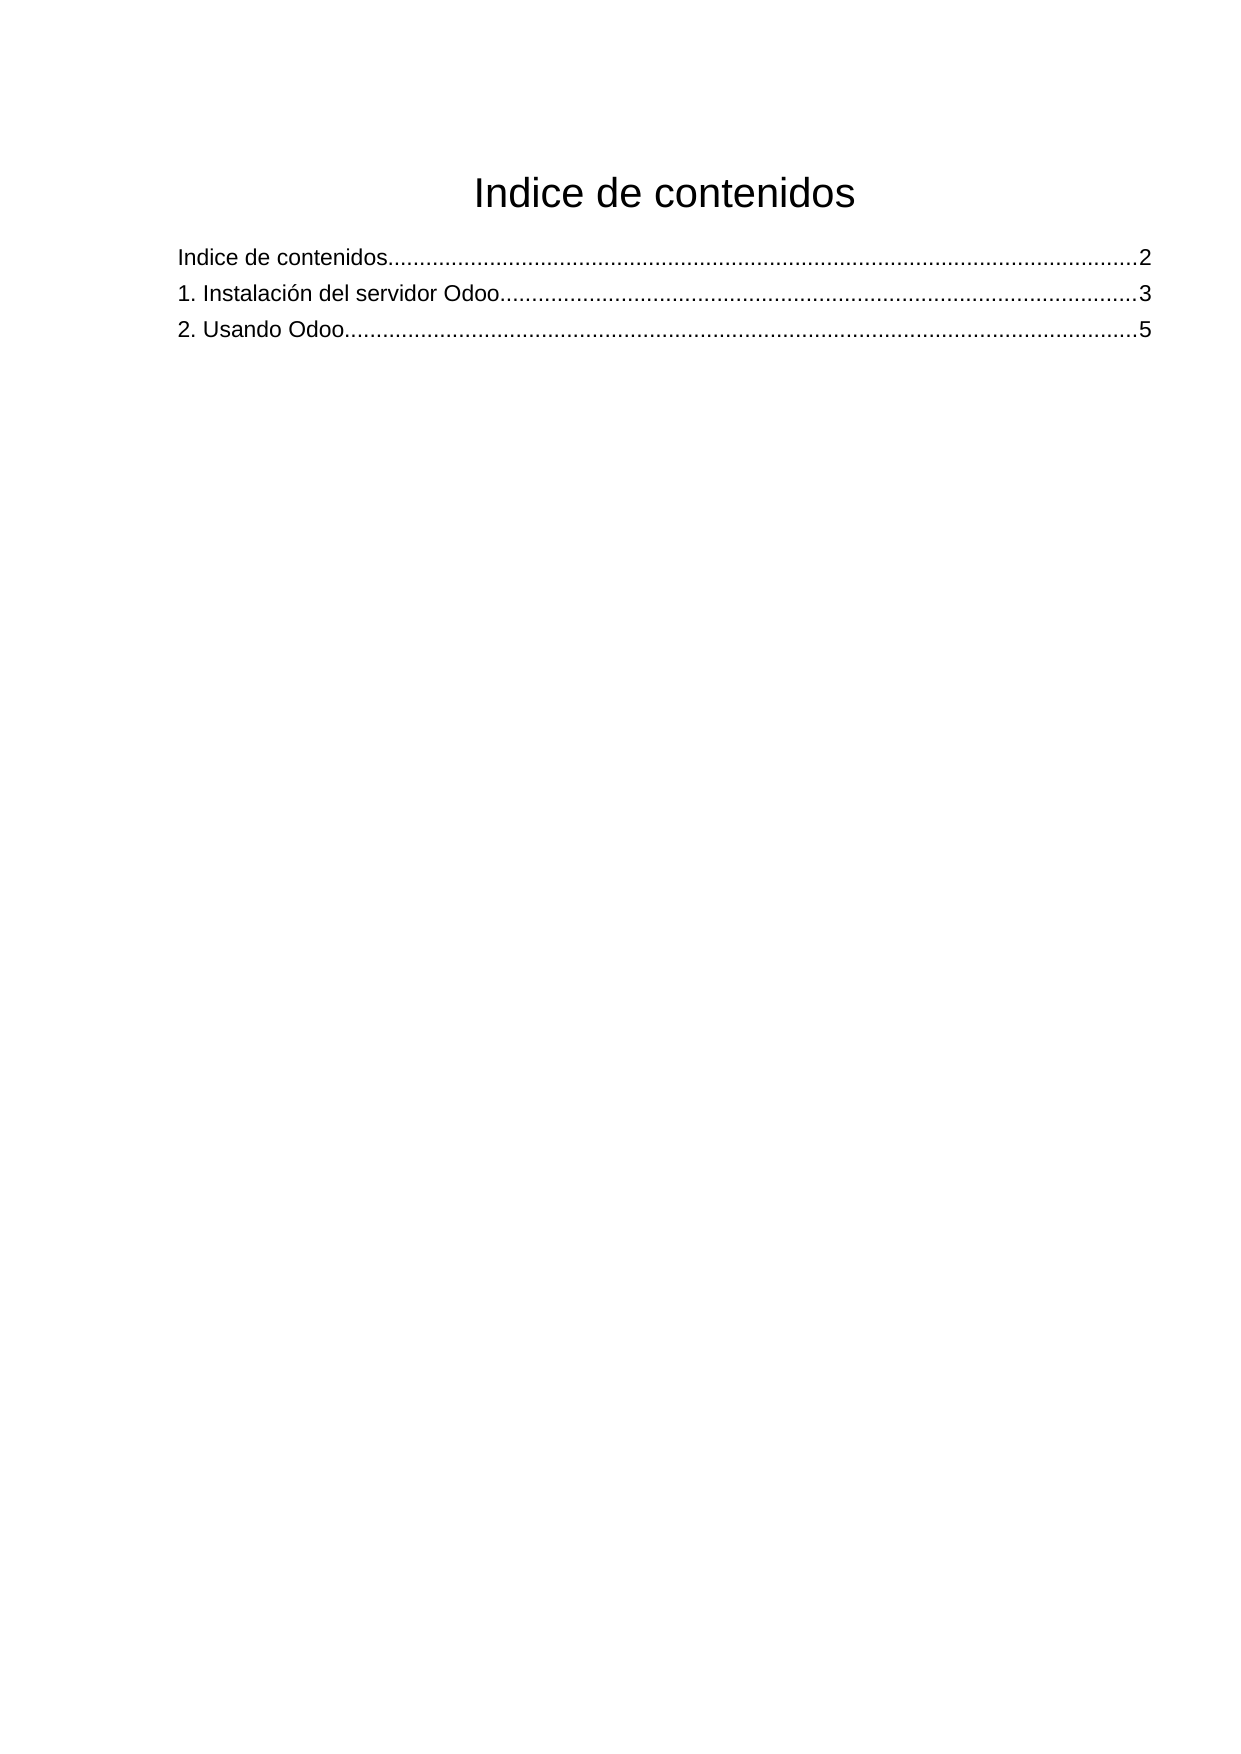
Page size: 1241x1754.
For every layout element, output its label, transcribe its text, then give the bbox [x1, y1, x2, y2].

subtitle Indice de contenidos [177, 168, 1152, 216]
